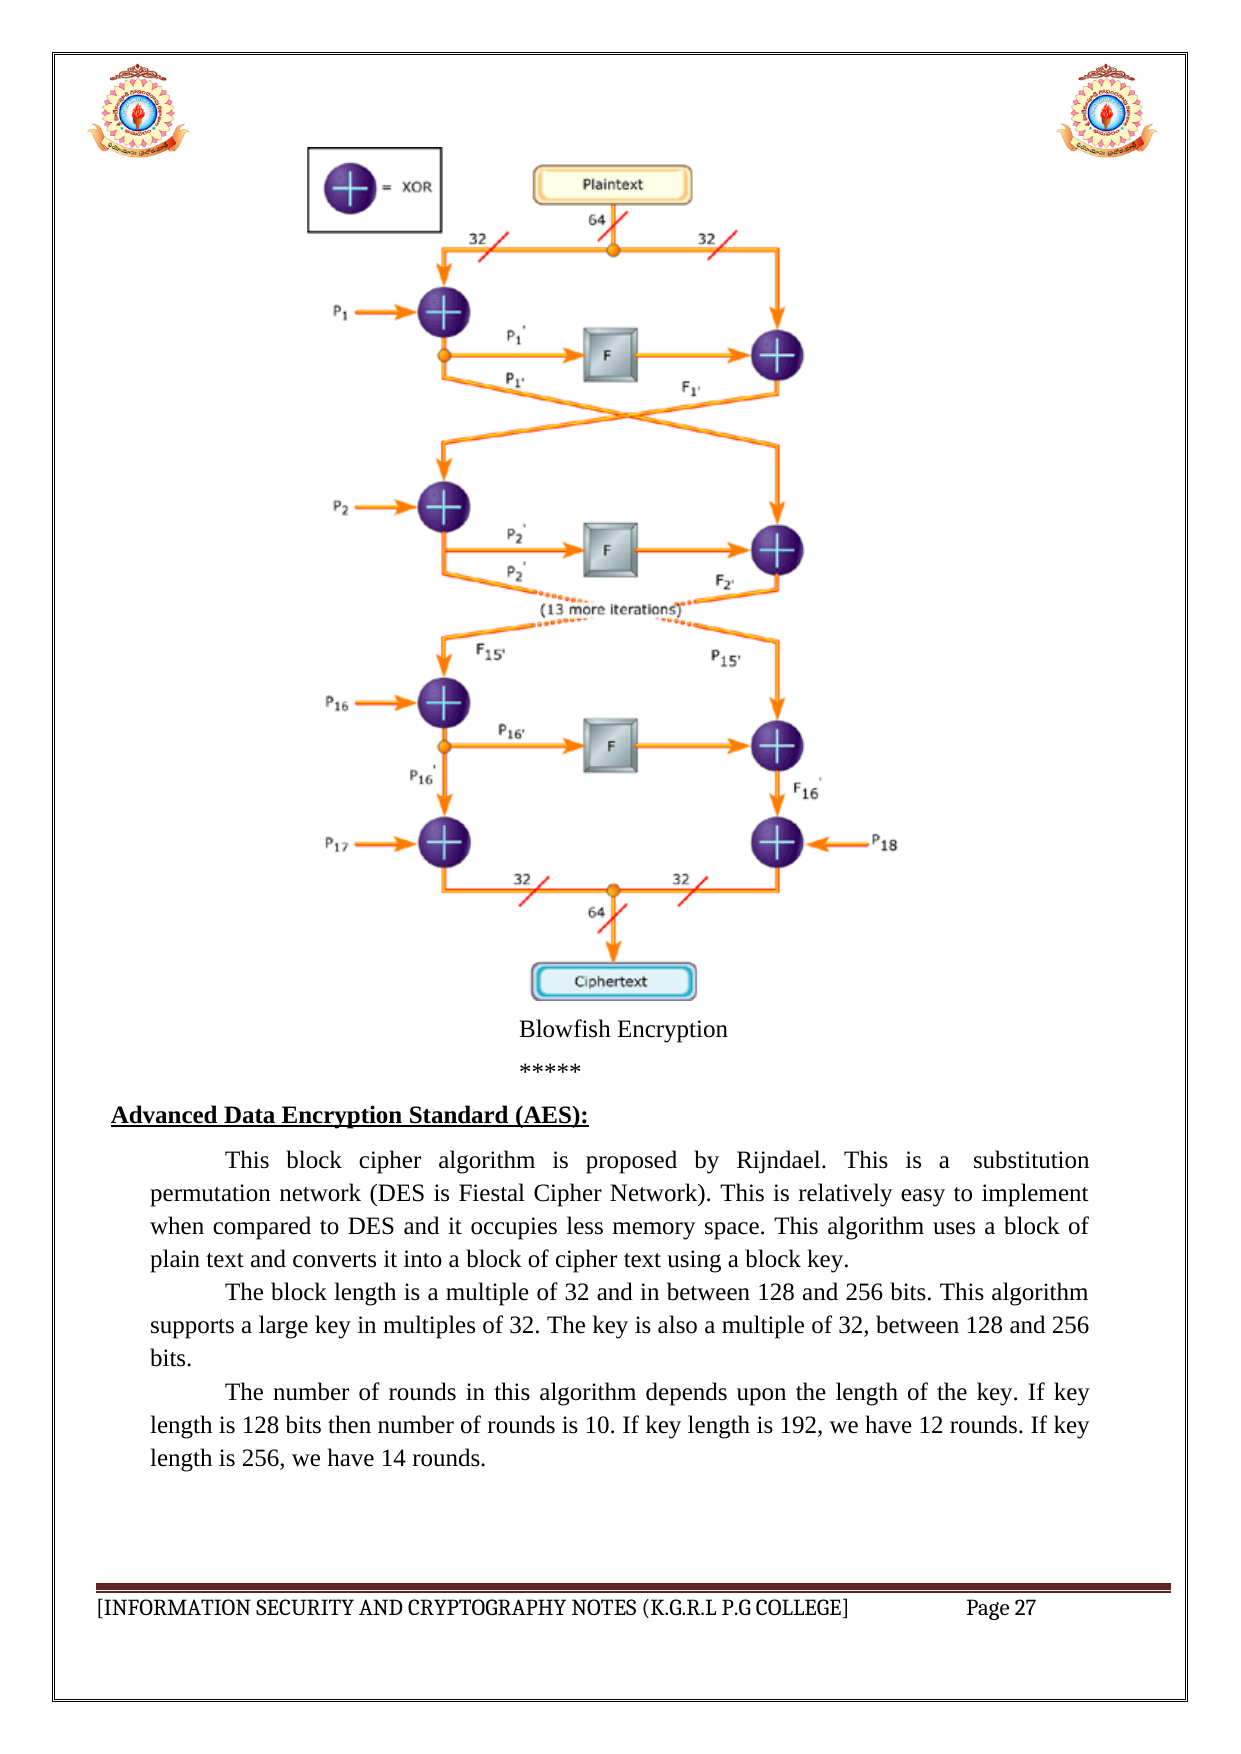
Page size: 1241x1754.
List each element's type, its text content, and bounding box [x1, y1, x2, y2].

text Blowfish Encryption [519, 1014, 1171, 1043]
picture [1042, 62, 1172, 156]
subtitle Advanced Data Encryption Standard (AES): [111, 1100, 1171, 1129]
picture [307, 147, 898, 1001]
text The number of rounds in this algorithm depends upon the length of the key. If key length is 128 bits then number of rounds is 10. If key length is 192, we have 12 rounds. If key length is 256, we have 14 rounds. [150, 1377, 1091, 1472]
text The block length is a multiple of 32 and in between 128 and 256 bits. This algorithm supports a large key in multiples of 32. The key is also a multiple of 32, between 128 and 256 bits. [150, 1277, 1091, 1372]
picture [73, 62, 204, 156]
text ***** [519, 1057, 1171, 1086]
text This block cipher algorithm is proposed by Rijndael. This is a substitution permutation network (DES is Fiestal Cipher Network). This is relatively easy to implement when compared to DES and it occupies less memory space. This algorithm uses a block of plain text and converts it into a block of cipher text using a block key. [150, 1145, 1090, 1273]
